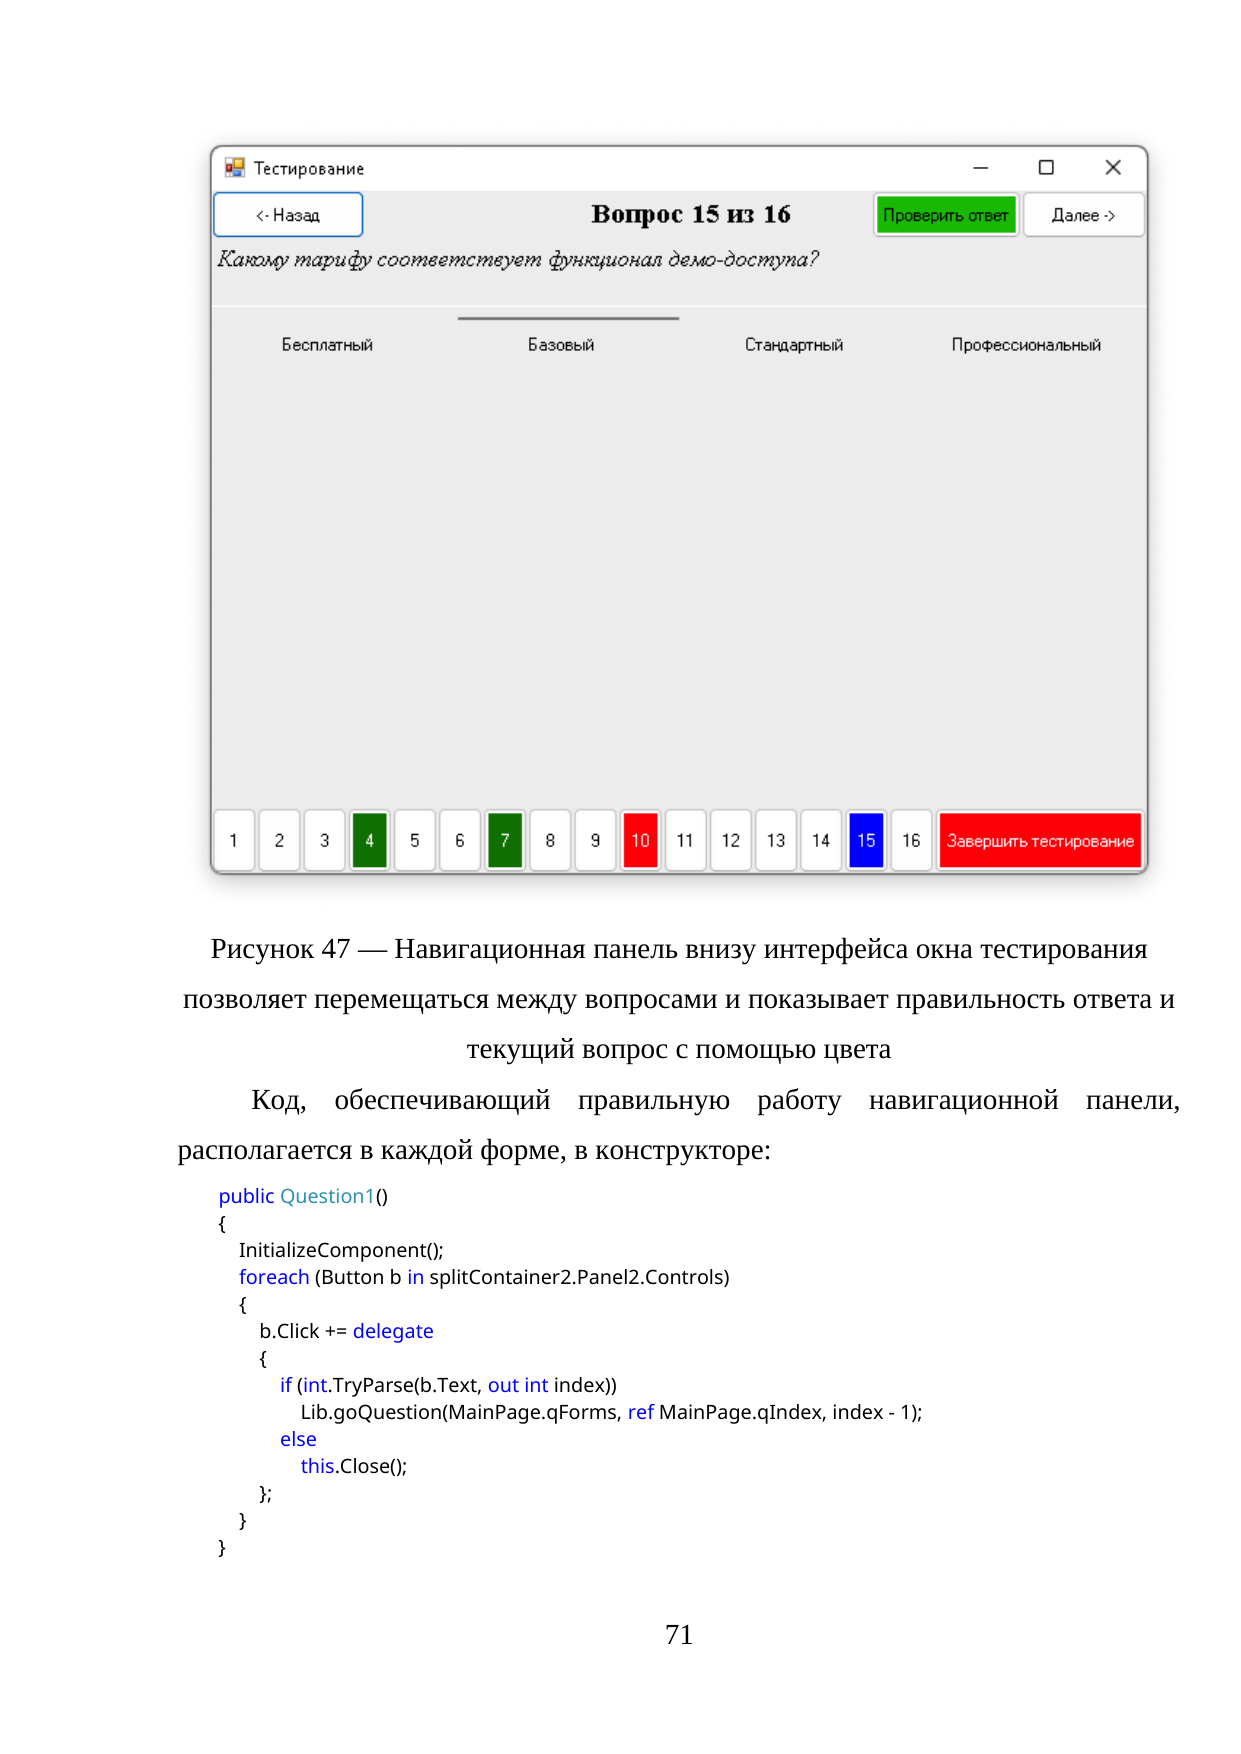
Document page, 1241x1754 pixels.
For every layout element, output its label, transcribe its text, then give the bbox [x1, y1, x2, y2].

picture [177, 118, 1182, 914]
text Lib.goQuestion(MainPage.qForms, ref MainPage.qIndex, index - 1); [177, 1398, 1181, 1425]
text this.Close(); [177, 1452, 1181, 1479]
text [177, 1263, 1181, 1290]
text Код, обеспечивающий правильную работу навигационной панели, располагается в каждой форме, в конструкторе: [177, 1082, 1181, 1166]
text if (int.TryParse(b.Text, out int index)) [177, 1371, 1181, 1398]
text b.Click += delegate [177, 1317, 1181, 1344]
text InitializeComponent(); [177, 1236, 1181, 1263]
text Рисунок 47 — Навигационная панель внизу интерфейса окна тестирования позволяет перемещаться между вопросами и показывает правильность ответа и текущий вопрос с помощью цвета [177, 931, 1181, 1065]
text } [177, 1533, 1181, 1560]
text { [177, 1290, 1181, 1317]
text } [177, 1506, 1181, 1533]
text else [177, 1425, 1181, 1452]
text { [177, 1209, 1181, 1236]
text { [177, 1344, 1181, 1371]
text }; [177, 1479, 1181, 1506]
text public Question1() [177, 1182, 1181, 1209]
